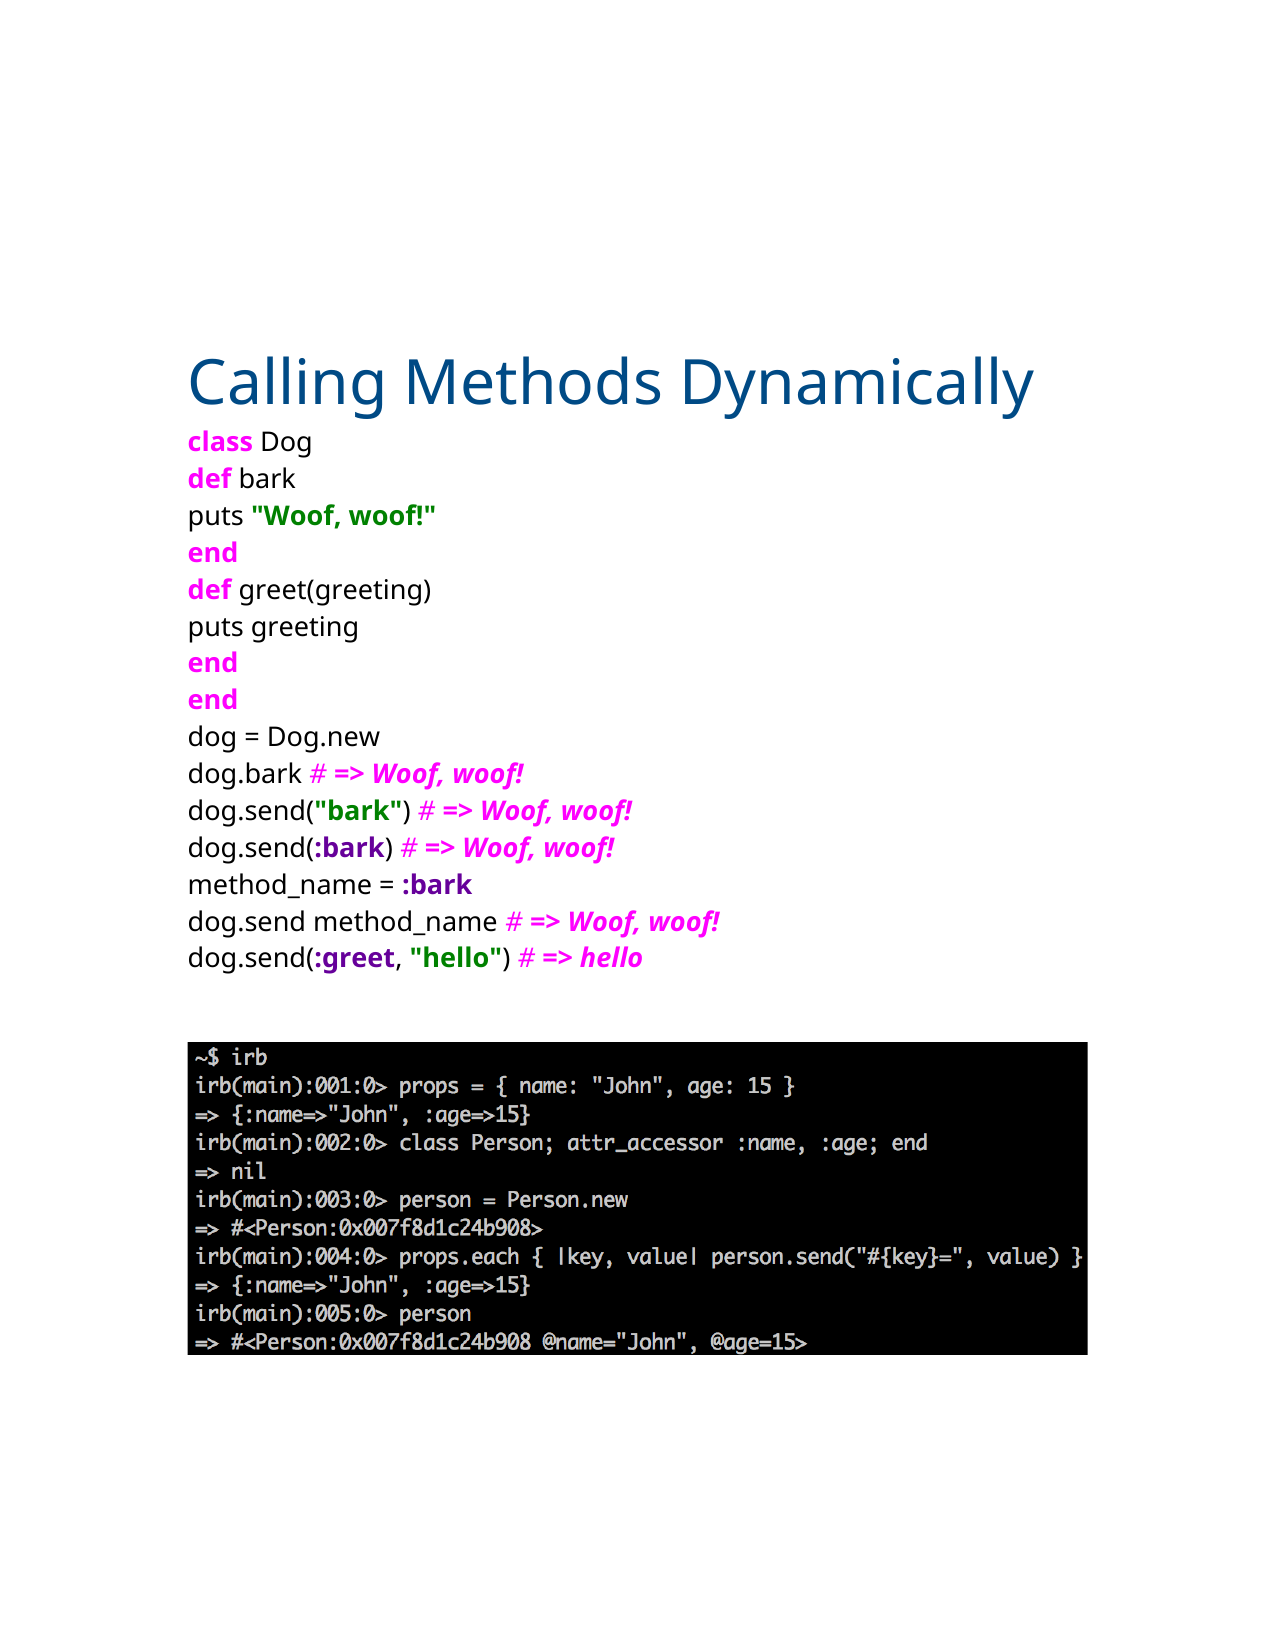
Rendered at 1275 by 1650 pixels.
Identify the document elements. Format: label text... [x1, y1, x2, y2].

text dog = Dog.new [187, 718, 1087, 754]
text def greet(greeting) [187, 570, 1087, 607]
text puts "Woof, woof!" [187, 496, 1087, 533]
text dog.send method_name # => Woof, woof! [187, 902, 1087, 939]
text end [187, 681, 1087, 718]
text dog.send(:bark) # => Woof, woof! [187, 828, 1087, 865]
text end [187, 533, 1087, 570]
text puts greeting [187, 607, 1087, 644]
text method_name = :bark [187, 865, 1087, 902]
text def bark [187, 459, 1087, 496]
text dog.send("bark") # => Woof, woof! [187, 791, 1087, 828]
text class Dog [187, 423, 1087, 459]
text dog.bark # => Woof, woof! [187, 754, 1087, 791]
text Calling Methods Dynamically [187, 337, 1087, 423]
text end [187, 644, 1087, 681]
text dog.send(:greet, "hello") # => hello [187, 939, 1087, 976]
